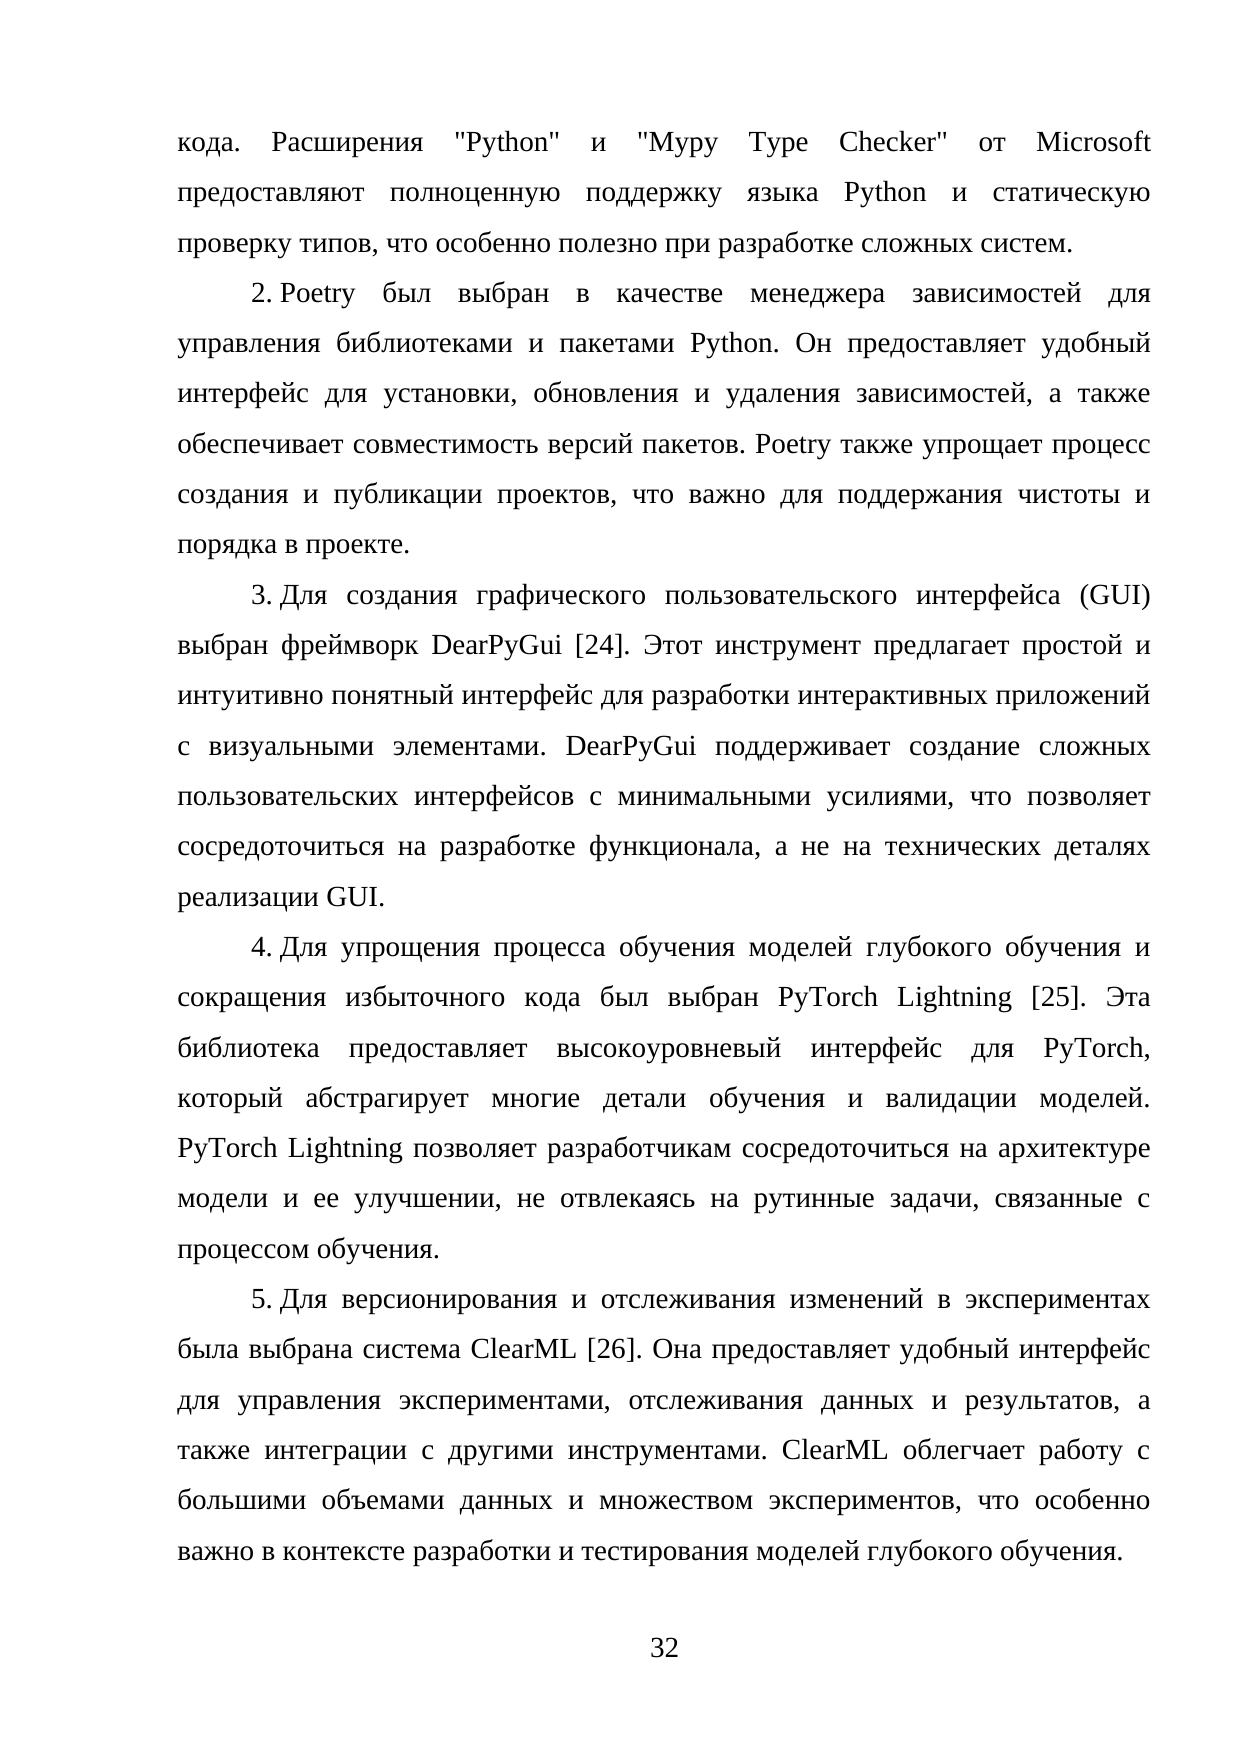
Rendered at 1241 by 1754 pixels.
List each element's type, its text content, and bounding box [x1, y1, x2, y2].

list Для упрощения процесса обучения моделей глубокого обучения и сокращения избыточного кода был выбран PyTorch Lightning [25]. Эта библиотека предоставляет высокоуровневый интерфейс для PyTorch, который абстрагирует многие детали обучения и валидации моделей. PyTorch Lightning позволяет разработчикам сосредоточиться на архитектуре модели и ее улучшении, не отвлекаясь на рутинные задачи, связанные с процессом обучения. [177, 929, 1152, 1264]
list Poetry был выбран в качестве менеджера зависимостей для управления библиотеками и пакетами Python. Он предоставляет удобный интерфейс для установки, обновления и удаления зависимостей, а также обеспечивает совместимость версий пакетов. Poetry также упрощает процесс создания и публикации проектов, что важно для поддержания чистоты и порядка в проекте. [177, 275, 1152, 560]
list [177, 124, 1152, 258]
list Для версионирования и отслеживания изменений в экспериментах была выбрана система ClearML [26]. Она предоставляет удобный интерфейс для управления экспериментами, отслеживания данных и результатов, а также интеграции с другими инструментами. ClearML облегчает работу с большими объемами данных и множеством экспериментов, что особенно важно в контексте разработки и тестирования моделей глубокого обучения. [177, 1281, 1152, 1566]
list Для создания графического пользовательского интерфейса (GUI) выбран фреймворк DearPyGui [24]. Этот инструмент предлагает простой и интуитивно понятный интерфейс для разработки интерактивных приложений с визуальными элементами. DearPyGui поддерживает создание сложных пользовательских интерфейсов с минимальными усилиями, что позволяет сосредоточиться на разработке функционала, а не на технических деталях реализации GUI. [177, 577, 1152, 912]
